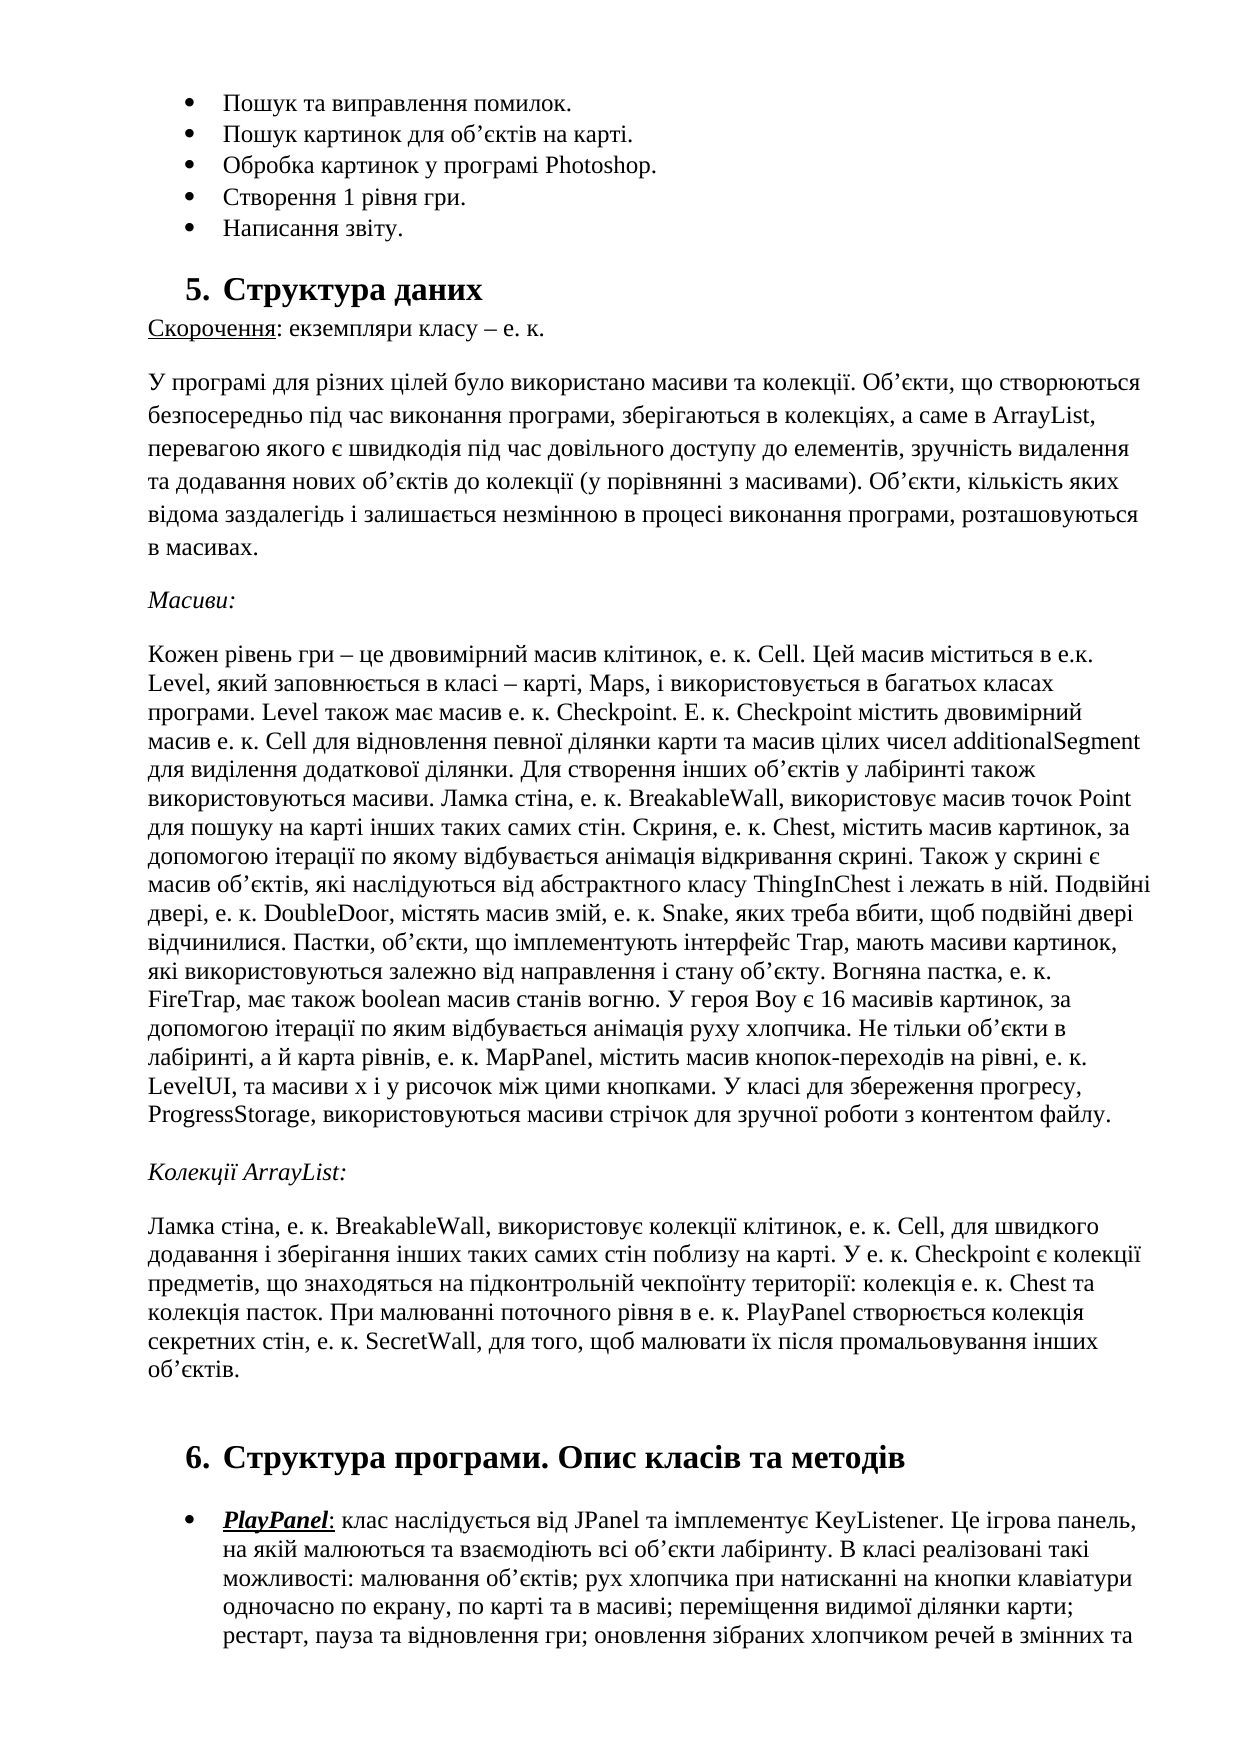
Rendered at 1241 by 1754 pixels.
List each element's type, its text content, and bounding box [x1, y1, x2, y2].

text У програмі для різних цілей було використано масиви та колекції. Об’єкти, що створюються безпосередньо під час виконання програми, зберігаються в колекціях, а саме в ArrayList, перевагою якого є швидкодія під час довільного доступу до елементів, зручність видалення та додавання нових об’єктів до колекції (у порівнянні з масивами). Об’єкти, кількість яких відома заздалегідь і залишається незмінною в процесі виконання програми, розташовуються в масивах. [148, 367, 1152, 561]
text Кожен рівень гри – це двовимірний масив клітинок, е. к. Cell. Цей масив міститься в е.к. Level, який заповнюється в класі – карті, Maps, і використовується в багатьох класах програми. Level також має масив е. к. Checkpoint. Е. к. Checkpoint містить двовимірний масив е. к. Cell для відновлення певної ділянки карти та масив цілих чисел additionalSegment для виділення додаткової ділянки. Для створення інших об’єктів у лабіринті також використовуються масиви. Ламка стіна, е. к. BreakableWall, використовує масив точок Point для пошуку на карті інших таких самих стін. Скриня, е. к. Chest, містить масив картинок, за допомогою ітерації по якому відбувається анімація відкривання скрині. Також у скрині є масив об’єктів, які наслідуються від абстрактного класу ThingInChest і лежать в ній. Подвійні двері, е. к. DoubleDoor, містять масив змій, е. к. Snake, яких треба вбити, щоб подвійні двері відчинилися. Пастки, об’єкти, що імплементують інтерфейс Trap, мають масиви картинок, які використовуються залежно від направлення і стану об’єкту. Вогняна пастка, е. к. FireTrap, має також boolean масив станів вогню. У героя Boy є 16 масивів картинок, за допомогою ітерації по яким відбувається анімація руху хлопчика. Не тільки об’єкти в лабіринті, а й карта рівнів, е. к. MapPanel, містить масив кнопок-переходів на рівні, е. к. LevelUI, та масиви x і y рисочок між цими кнопками. У класі для збереження прогресу, ProgressStorage, використовуються масиви стрічок для зручної роботи з контентом файлу. [148, 639, 1152, 1128]
list Обробка картинок у програмі Photoshop. [185, 151, 1152, 179]
list Пошук картинок для об’єктів на карті. [185, 119, 1152, 148]
list Написання звіту. [185, 213, 1152, 241]
list Створення 1 рівня гри. [185, 182, 1152, 210]
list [185, 1505, 1152, 1649]
text Ламка стіна, е. к. BreakableWall, використовує колекції клітинок, е. к. Cell, для швидкого додавання і зберігання інших таких самих стін поблизу на карті. У е. к. Checkpoint є колекції предметів, що знаходяться на підконтрольній чекпоїнту території: колекція е. к. Chest та колекція пасток. При малюванні поточного рівня в е. к. PlayPanel створюється колекція секретних стін, е. к. SecretWall, для того, щоб малювати їх після промальовування інших об’єктів. [148, 1211, 1152, 1383]
subtitle Структура даних [185, 269, 1152, 307]
subtitle Структура програми. Опис класів та методів [185, 1437, 1152, 1475]
text Скорочення: екземпляри класу – е. к. [148, 313, 1152, 342]
text Колекції ArrayList: [148, 1157, 1152, 1186]
text Масиви: [148, 586, 1152, 614]
list Пошук та виправлення помилок. [185, 88, 1152, 117]
